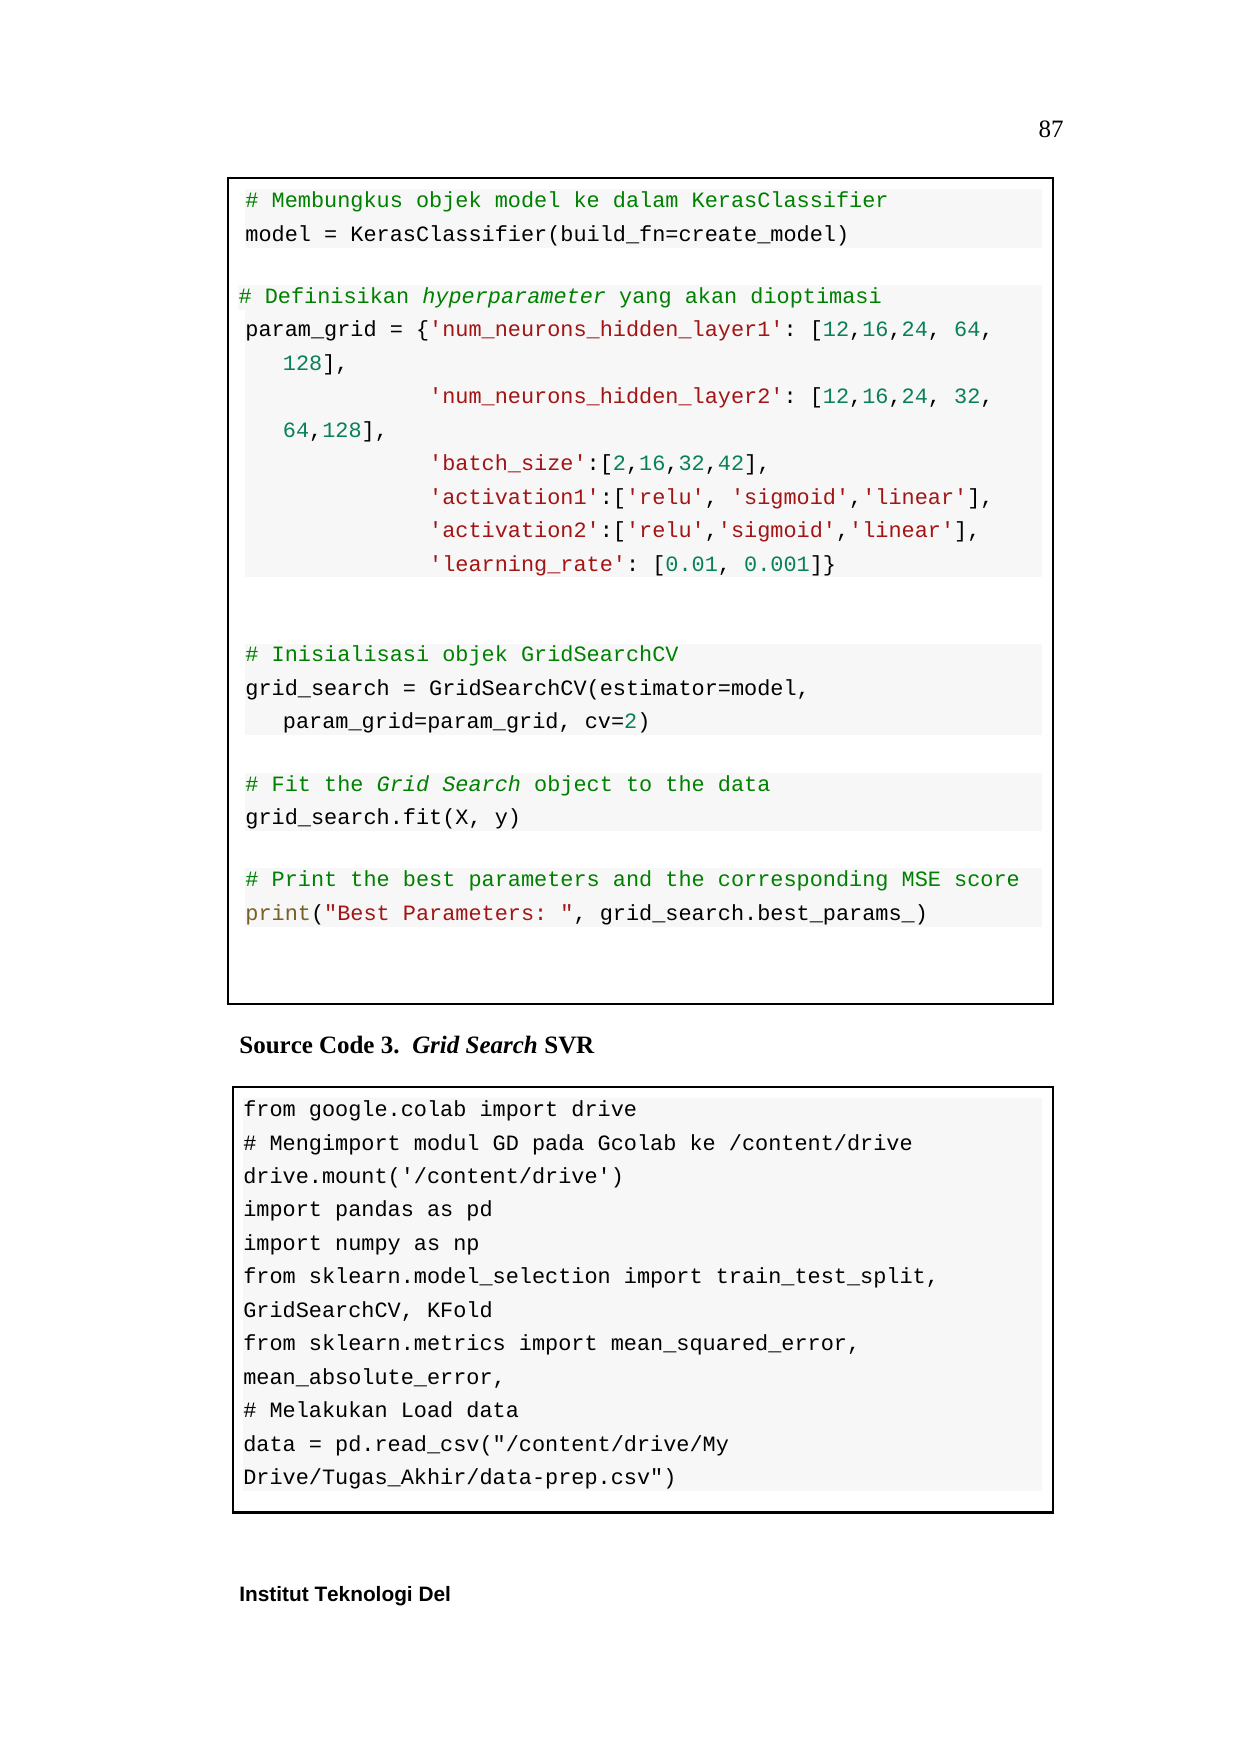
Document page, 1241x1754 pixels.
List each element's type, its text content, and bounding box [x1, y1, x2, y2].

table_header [234, 1088, 1052, 1511]
subtitle Source Code 3. Grid Search SVR [239, 1030, 1063, 1059]
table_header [229, 179, 1052, 1003]
